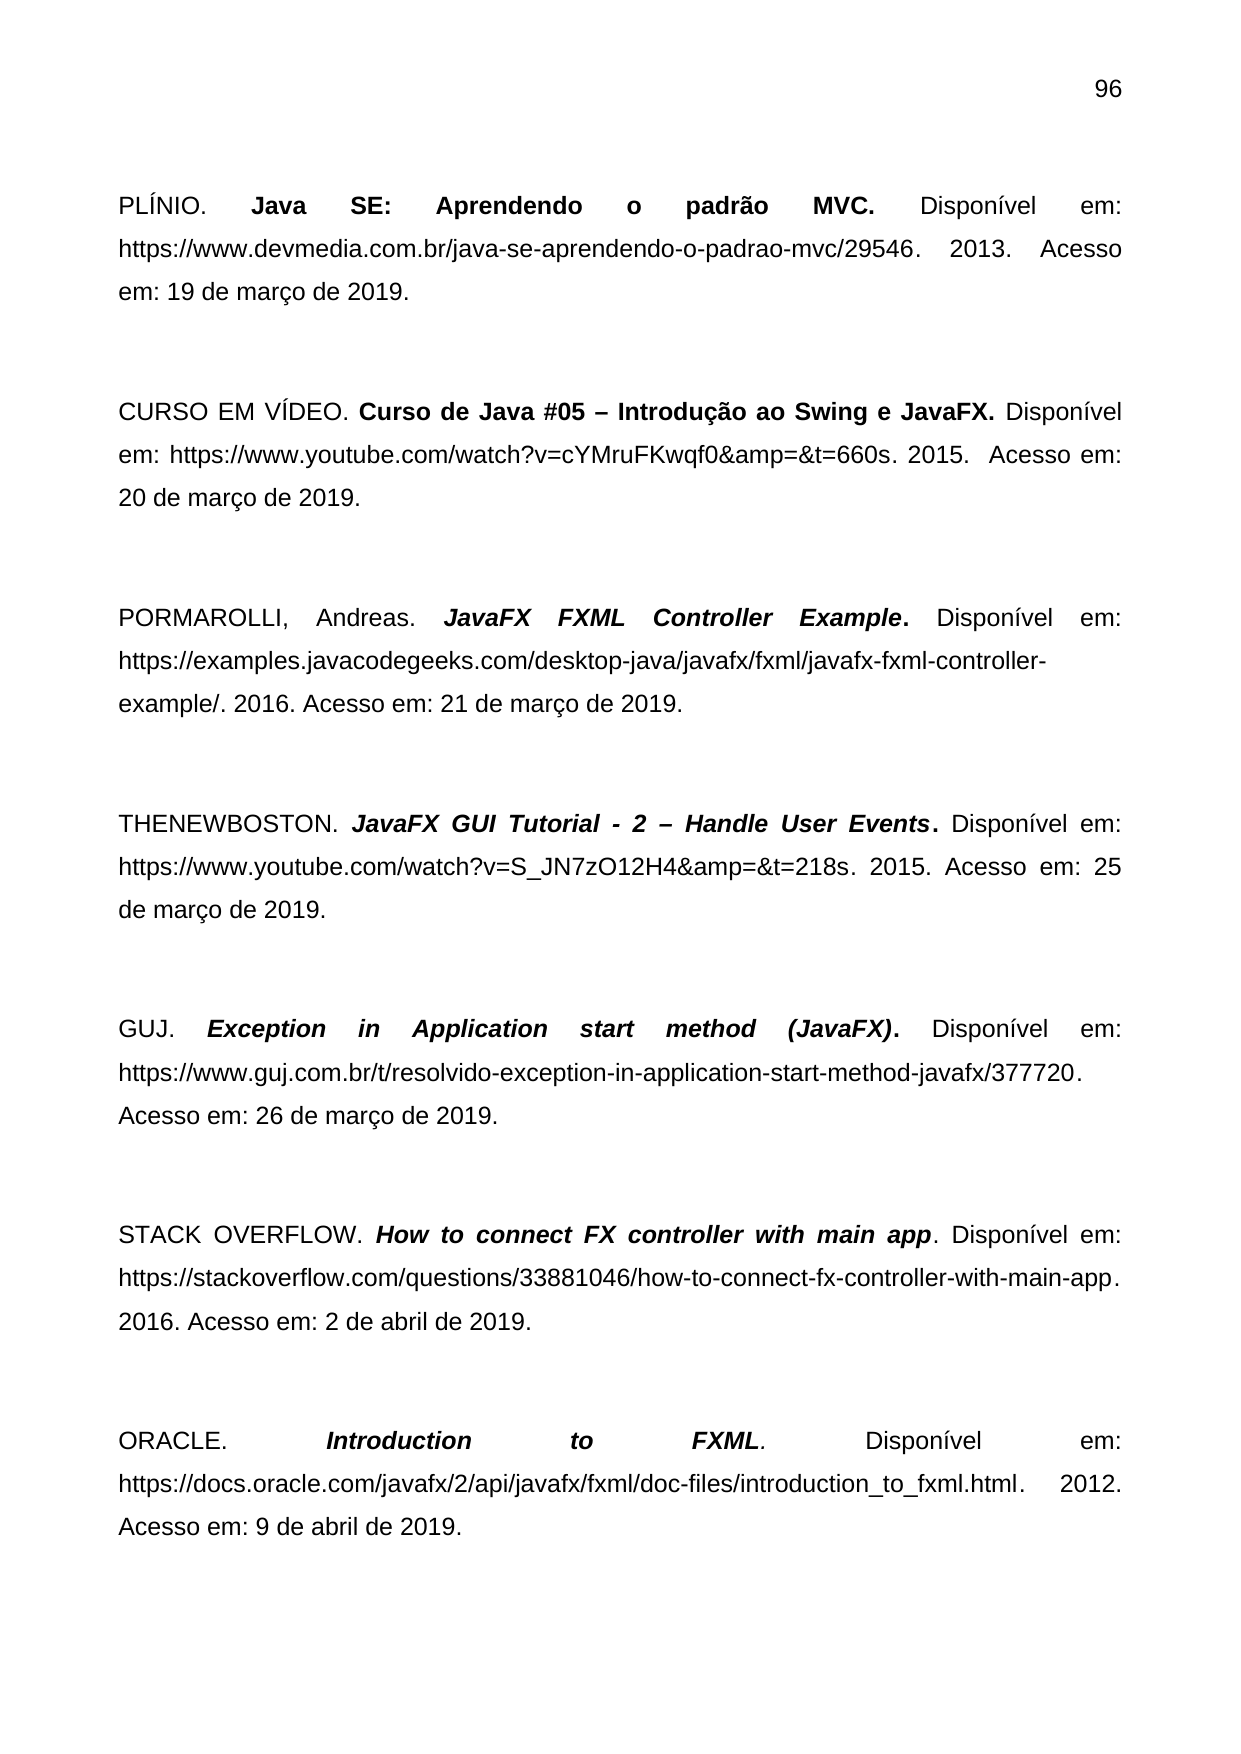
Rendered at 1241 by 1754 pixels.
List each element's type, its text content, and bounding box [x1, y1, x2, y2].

text PORMAROLLI, Andreas. JavaFX FXML Controller Example. Disponível em: https://examples.javacodegeeks.com/desktop-java/javafx/fxml/javafx-fxml-controller-example/. 2016. Acesso em: 21 de março de 2019. [118, 603, 1122, 718]
text PLÍNIO. Java SE: Aprendendo o padrão MVC. Disponível em: https://www.devmedia.com.br/java-se-aprendendo-o-padrao-mvc/29546. 2013. Acesso em: 19 de março de 2019. [118, 191, 1122, 306]
text GUJ. Exception in Application start method (JavaFX). Disponível em: https://www.guj.com.br/t/resolvido-exception-in-application-start-method-javafx/377720. Acesso em: 26 de março de 2019. [118, 1014, 1122, 1129]
text CURSO EM VÍDEO. Curso de Java #05 – Introdução ao Swing e JavaFX. Disponível em: https://www.youtube.com/watch?v=cYMruFKwqf0&amp=&t=660s. 2015. Acesso em: 20 de março de 2019. [118, 397, 1122, 512]
text THENEWBOSTON. JavaFX GUI Tutorial - 2 – Handle User Events. Disponível em: https://www.youtube.com/watch?v=S_JN7zO12H4&amp=&t=218s. 2015. Acesso em: 25 de março de 2019. [118, 809, 1122, 924]
text STACK OVERFLOW. How to connect FX controller with main app. Disponível em: https://stackoverflow.com/questions/33881046/how-to-connect-fx-controller-with-main-app. 2016. Acesso em: 2 de abril de 2019. [118, 1220, 1122, 1335]
text ORACLE. Introduction to FXML. Disponível em: https://docs.oracle.com/javafx/2/api/javafx/fxml/doc-files/introduction_to_fxml.html. 2012. Acesso em: 9 de abril de 2019. [118, 1426, 1122, 1541]
